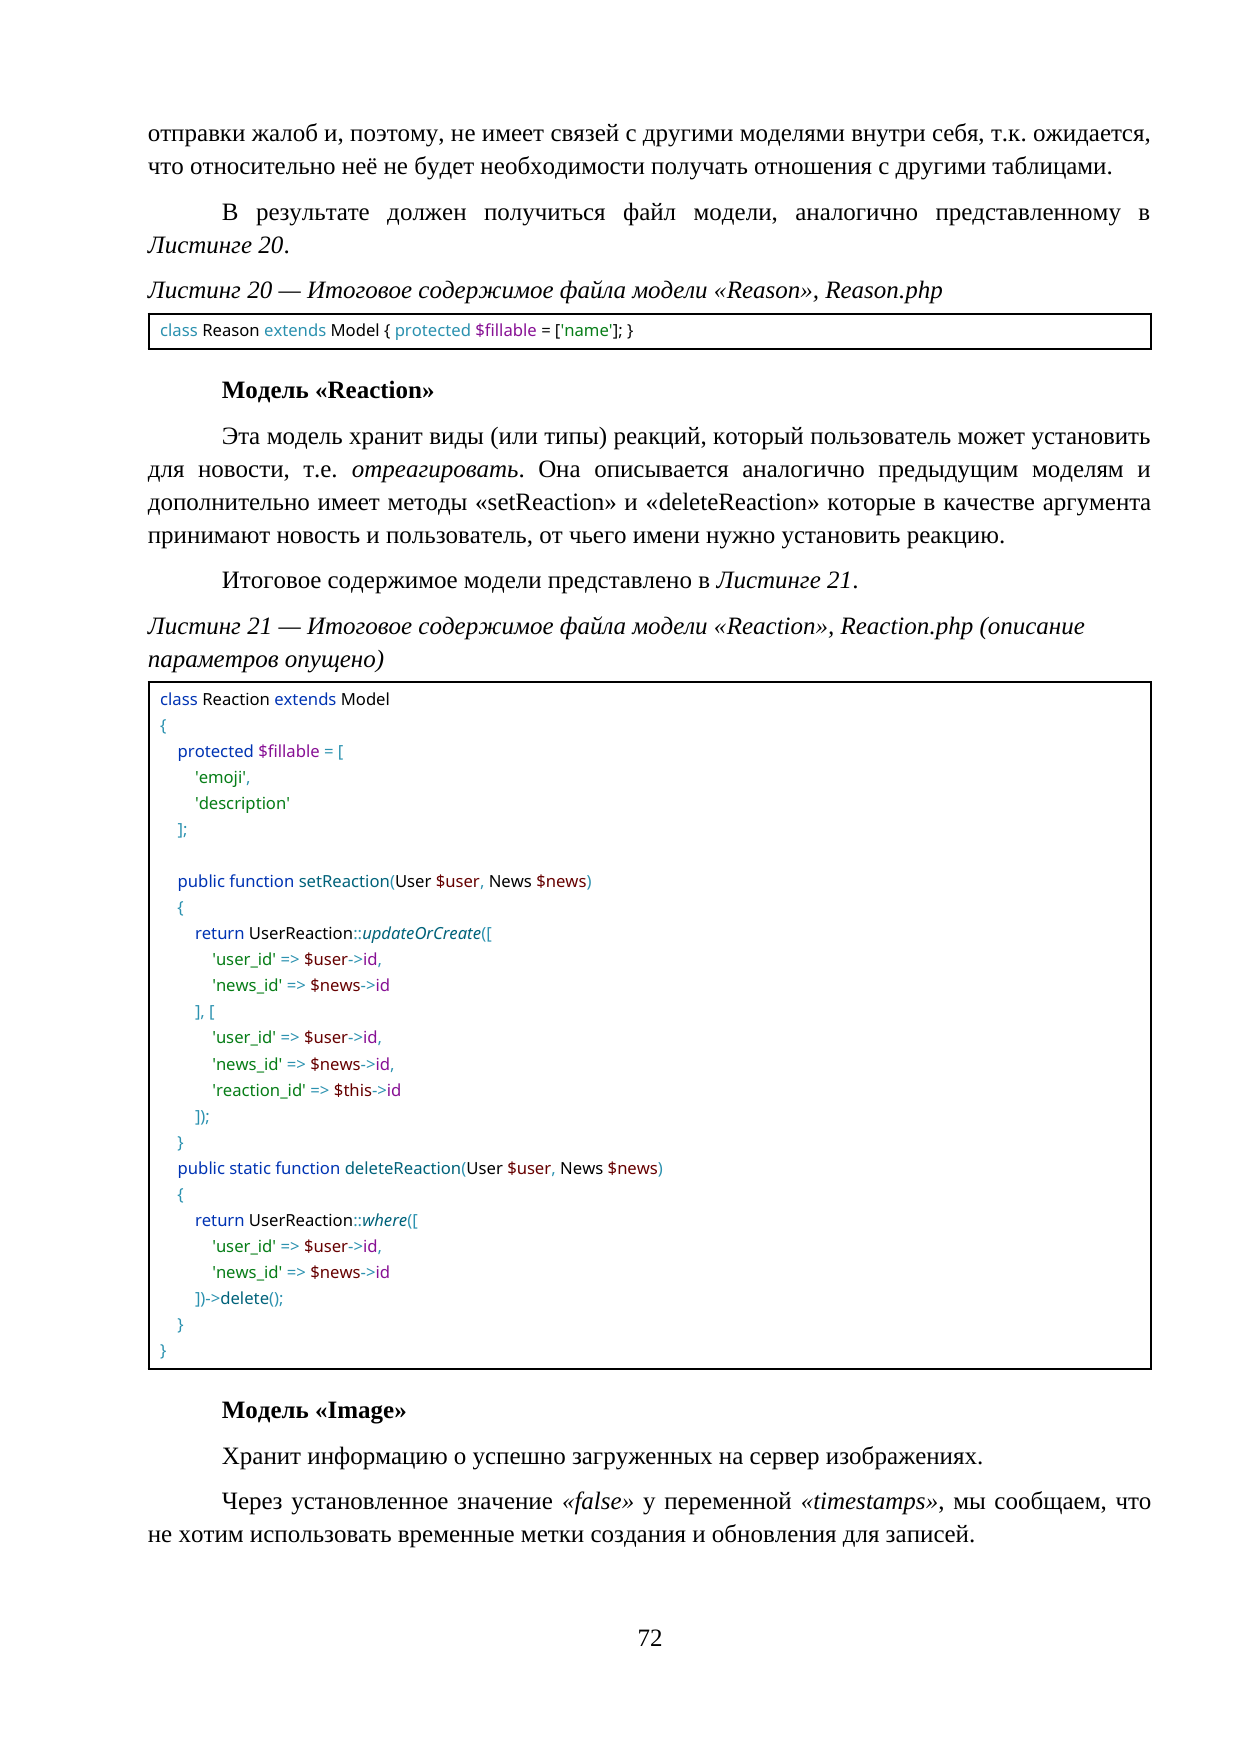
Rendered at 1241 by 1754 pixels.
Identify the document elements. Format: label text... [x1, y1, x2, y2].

text Модель «Reaction» [148, 375, 1152, 404]
table_header class Reaction extends Model { protected $fillable = [ 'emoji', 'description' ]; public function setReaction(User $user, News $news) { return UserReaction::updateOrCreate([ 'user_id' => $user->id, 'news_id' => $news->id ], [ 'user_id' => $user->id, 'news_id' => $news->id, 'reaction_id' => $this->id ]); } public static function deleteReaction(User $user, News $news) { return UserReaction::where([ 'user_id' => $user->id, 'news_id' => $news->id ])->delete(); } } [150, 683, 1150, 1368]
text Через установленное значение «false» у переменной «timestamps», мы сообщаем, что не хотим использовать временные метки создания и обновления для записей. [148, 1486, 1152, 1548]
table_header class Reason extends Model { protected $fillable = ['name']; } [150, 315, 1150, 348]
text В результате должен получиться файл модели, аналогично представленному в Листинге 20. [148, 197, 1152, 258]
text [148, 118, 1152, 180]
text Модель «Image» [148, 1395, 1152, 1424]
list Листинг 20 — Итоговое содержимое файла модели «Reason», Reason.php [148, 275, 1152, 304]
list Листинг 21 — Итоговое содержимое файла модели «Reaction», Reaction.php (описание параметров опущено) [148, 611, 1152, 673]
text Итоговое содержимое модели представлено в Листинге 21. [148, 566, 1152, 594]
picture [363, 1217, 370, 1224]
text Хранит информацию о успешно загруженных на сервер изображениях. [148, 1441, 1152, 1469]
text Эта модель хранит виды (или типы) реакций, который пользователь может установить для новости, т.е. отреагировать. Она описывается аналогично предыдущим моделям и дополнительно имеет методы «setReaction» и «deleteReaction» которые в качестве аргумента принимают новость и пользователь, от чьего имени нужно установить реакцию. [148, 421, 1152, 549]
